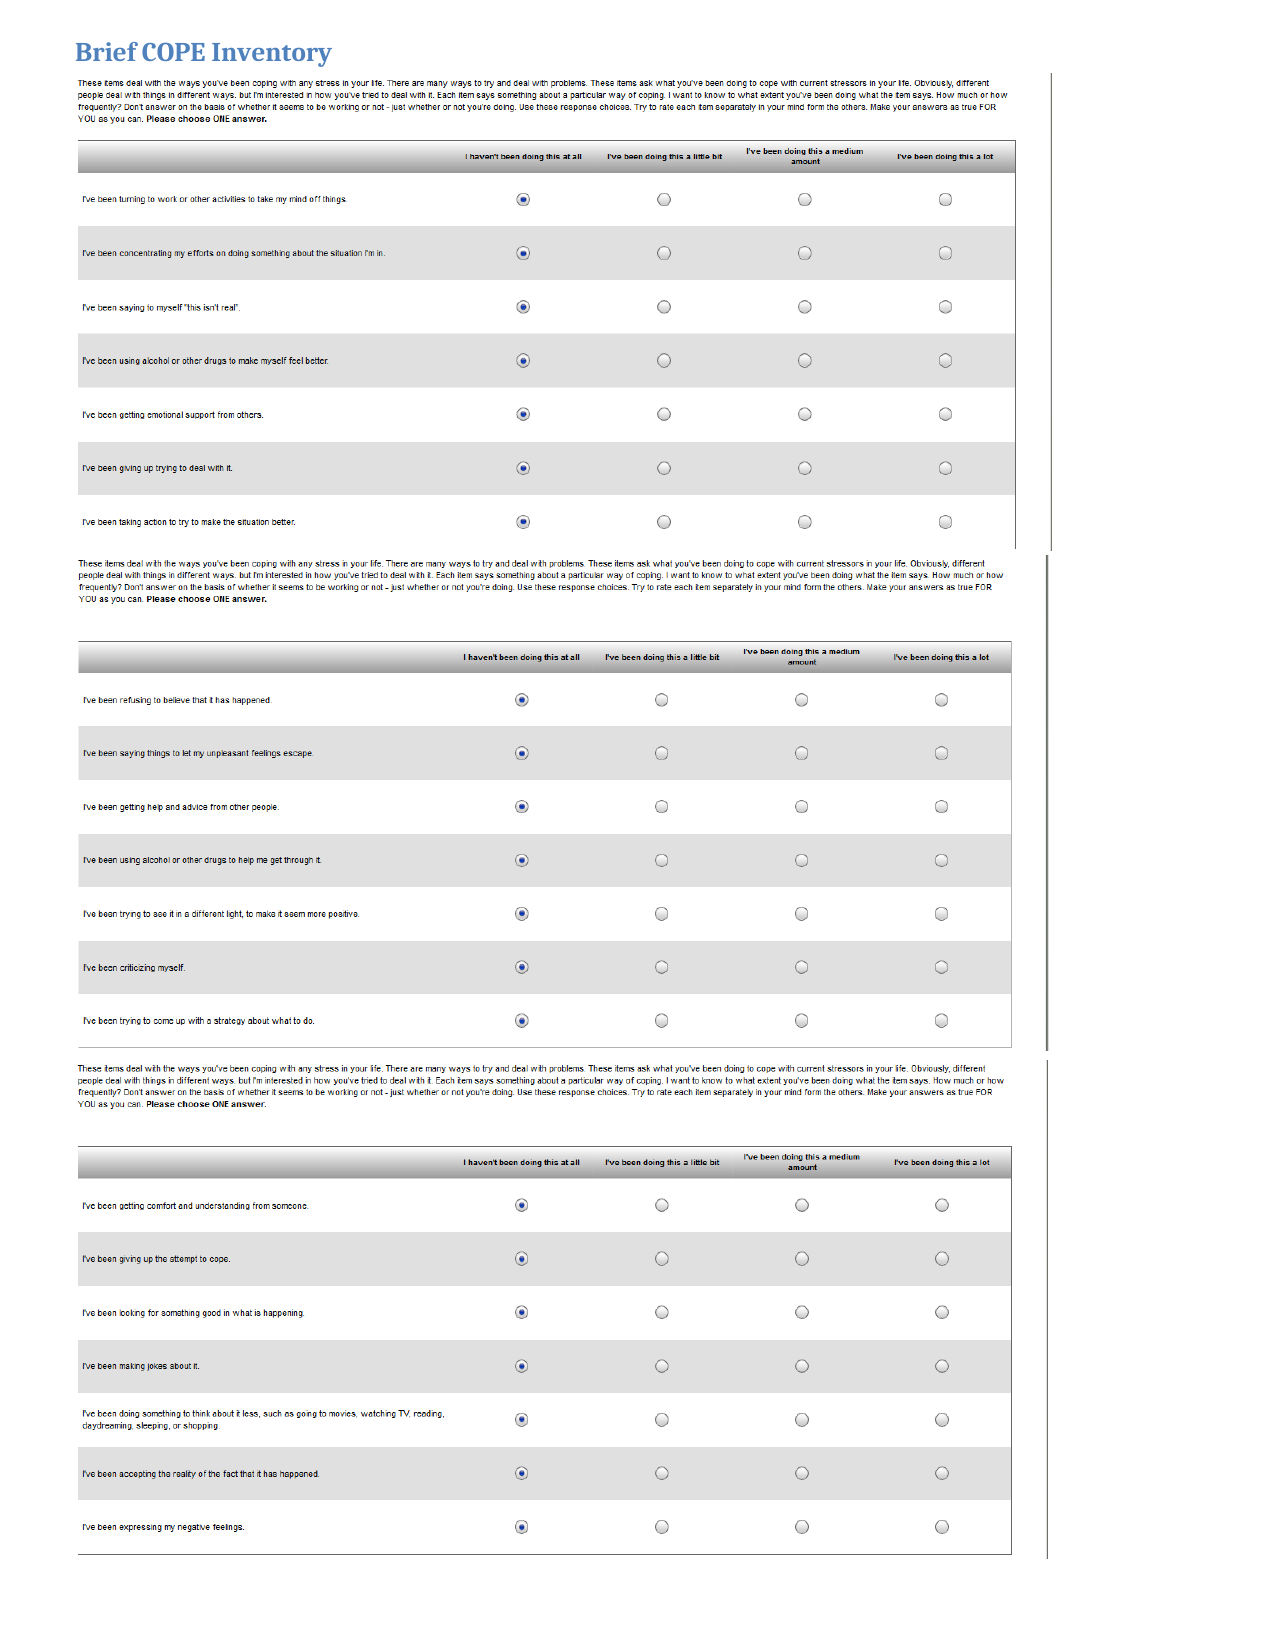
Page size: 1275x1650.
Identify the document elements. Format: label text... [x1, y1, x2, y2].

picture [75, 73, 1052, 551]
subtitle Brief COPE Inventory [75, 37, 1200, 69]
picture [75, 555, 1049, 1051]
picture [75, 1060, 1048, 1559]
